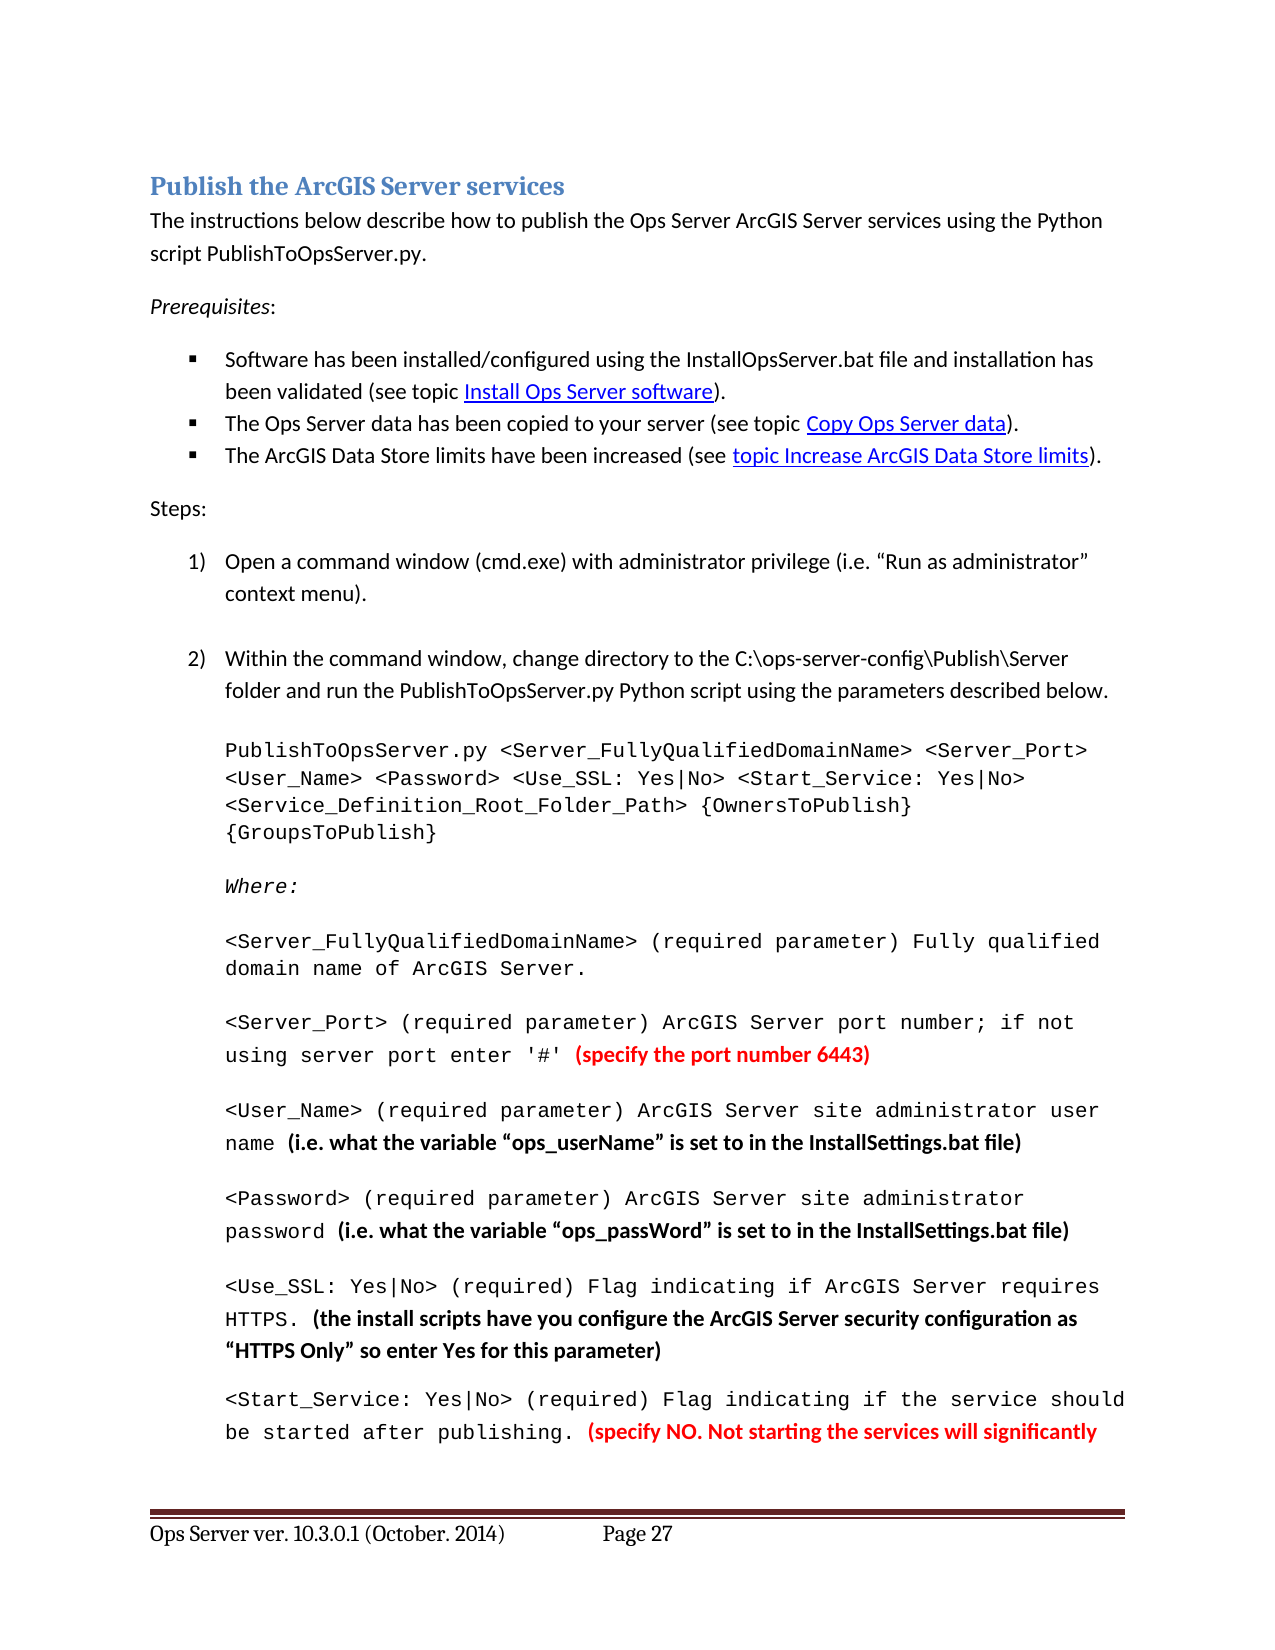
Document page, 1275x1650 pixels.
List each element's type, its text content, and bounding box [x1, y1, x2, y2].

list Open a command window (cmd.exe) with administrator privilege (i.e. “Run as administrator” context menu). [187, 547, 1125, 608]
list <User_Name> (required parameter) ArcGIS Server site administrator user name (i.e. what the variable “ops_userName” is set to in the InstallSettings.bat file) [225, 1100, 1125, 1157]
list <Use_SSL: Yes|No> (required) Flag indicating if ArcGIS Server requires HTTPS. (the install scripts have you configure the ArcGIS Server security configuration as “HTTPS Only” so enter Yes for this parameter) [225, 1276, 1125, 1364]
list Software has been installed/configured using the InstallOpsServer.bat file and installation has been validated (see topic Install Ops Server software). [187, 345, 1125, 405]
list <Server_Port> (required parameter) ArcGIS Server port number; if not using server port enter '#' (specify the port number 6443) [225, 1012, 1125, 1069]
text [225, 1389, 1125, 1446]
list Within the command window, change directory to the C:\ops-server-config\Publish\Server folder and run the PublishToOpsServer.py Python script using the parameters described below. [187, 644, 1125, 704]
list <Server_FullyQualifiedDomainName> (required parameter) Fully qualified domain name of ArcGIS Server. [225, 931, 1125, 982]
list The Ops Server data has been copied to your server (see topic Copy Ops Server data). [187, 409, 1125, 437]
list Where: [225, 876, 1125, 900]
list The ArcGIS Data Store limits have been increased (see topic Increase ArcGIS Data Store limits). [187, 441, 1125, 469]
text Prerequisites: [150, 292, 1125, 320]
subtitle Publish the ArcGIS Server services [150, 171, 1125, 202]
text The instructions below describe how to publish the Ops Server ArcGIS Server services using the Python script PublishToOpsServer.py. [150, 207, 1125, 267]
text Steps: [150, 494, 1125, 522]
list <Password> (required parameter) ArcGIS Server site administrator password (i.e. what the variable “ops_passWord” is set to in the InstallSettings.bat file) [225, 1188, 1125, 1244]
list PublishToOpsServer.py <Server_FullyQualifiedDomainName> <Server_Port> <User_Name> <Password> <Use_SSL: Yes|No> <Start_Service: Yes|No> <Service_Definition_Root_Folder_Path> {OwnersToPublish} {GroupsToPublish} [225, 741, 1125, 846]
